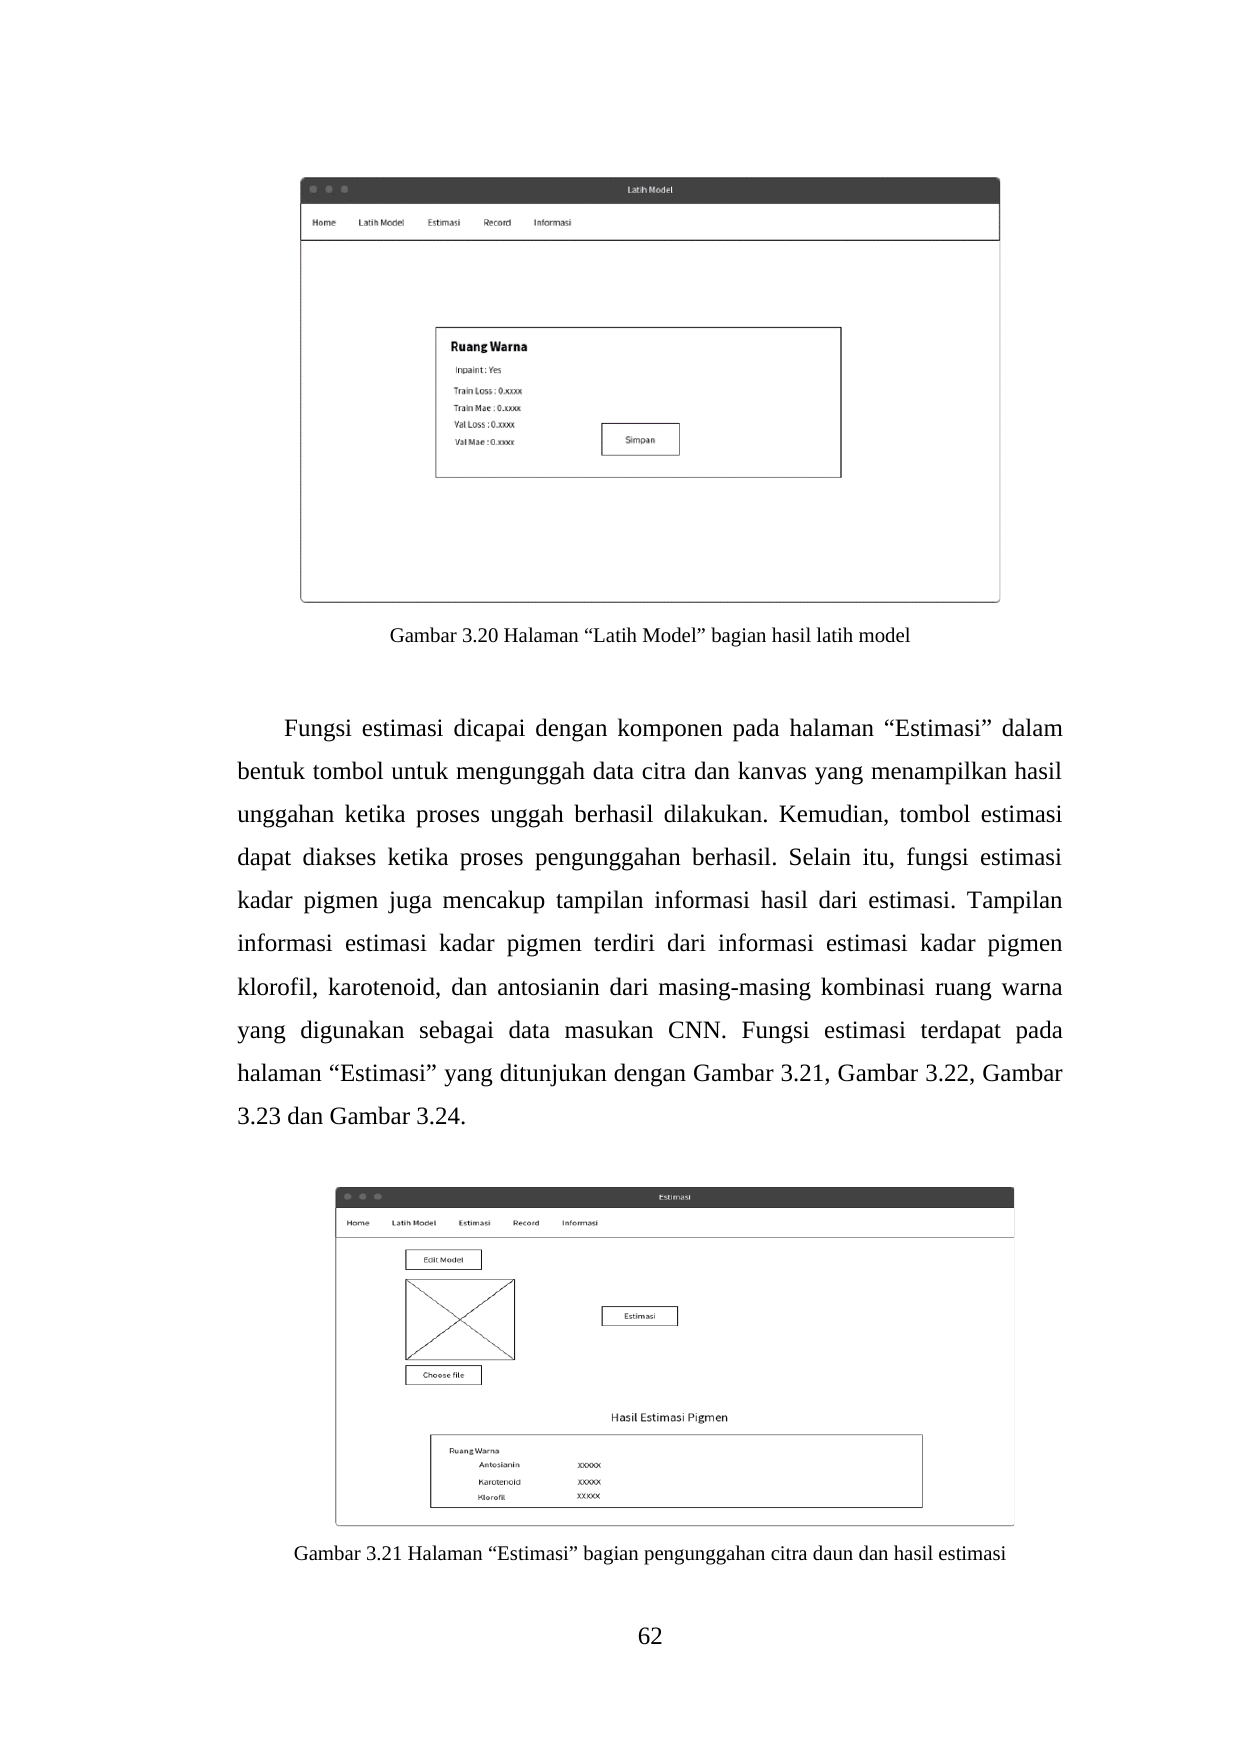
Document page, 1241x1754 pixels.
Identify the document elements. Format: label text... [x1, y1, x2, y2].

picture [299, 177, 1001, 604]
picture [332, 1187, 1015, 1527]
text Gambar 3.21 Halaman “Estimasi” bagian pengunggahan citra daun dan hasil estimasi [237, 1541, 1063, 1565]
text Fungsi estimasi dicapai dengan komponen pada halaman “Estimasi” dalam bentuk tombol untuk mengunggah data citra dan kanvas yang menampilkan hasil unggahan ketika proses unggah berhasil dilakukan. Kemudian, tombol estimasi dapat diakses ketika proses pengunggahan berhasil. Selain itu, fungsi estimasi kadar pigmen juga mencakup tampilan informasi hasil dari estimasi. Tampilan informasi estimasi kadar pigmen terdiri dari informasi estimasi kadar pigmen klorofil, karotenoid, dan antosianin dari masing-masing kombinasi ruang warna yang digunakan sebagai data masukan CNN. Fungsi estimasi terdapat pada halaman “Estimasi” yang ditunjukan dengan Gambar 3.21, Gambar 3.22, Gambar 3.23 dan Gambar 3.24. [237, 713, 1063, 1130]
text Gambar 3.20 Halaman “Latih Model” bagian hasil latih model [237, 622, 1063, 647]
